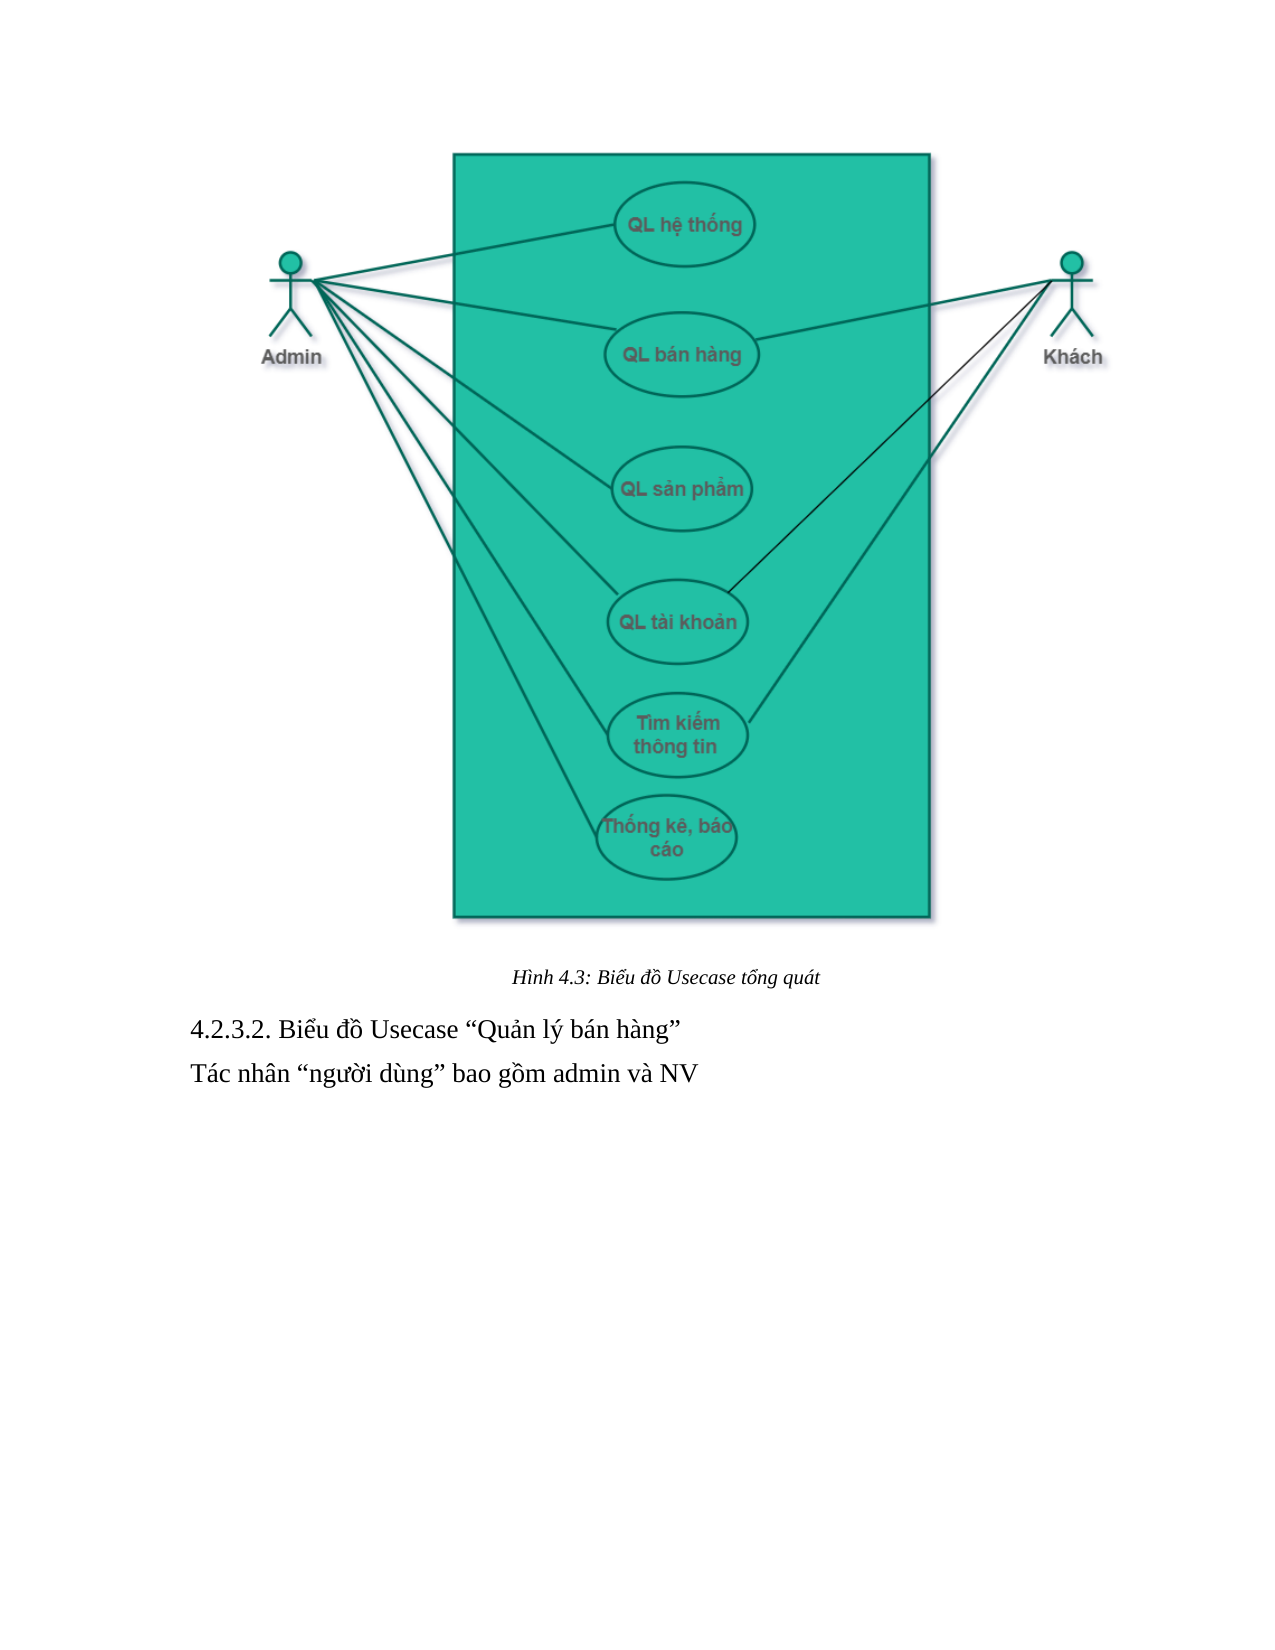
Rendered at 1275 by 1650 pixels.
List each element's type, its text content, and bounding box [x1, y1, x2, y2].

picture [249, 131, 1157, 937]
text Tác nhân “người dùng” bao gồm admin và NV [131, 1057, 1144, 1088]
text Hình 4.3: Biểu đồ Usecase tổng quát [131, 964, 1144, 989]
text 4.2.3.2. Biểu đồ Usecase “Quản lý bán hàng” [131, 1013, 1144, 1044]
